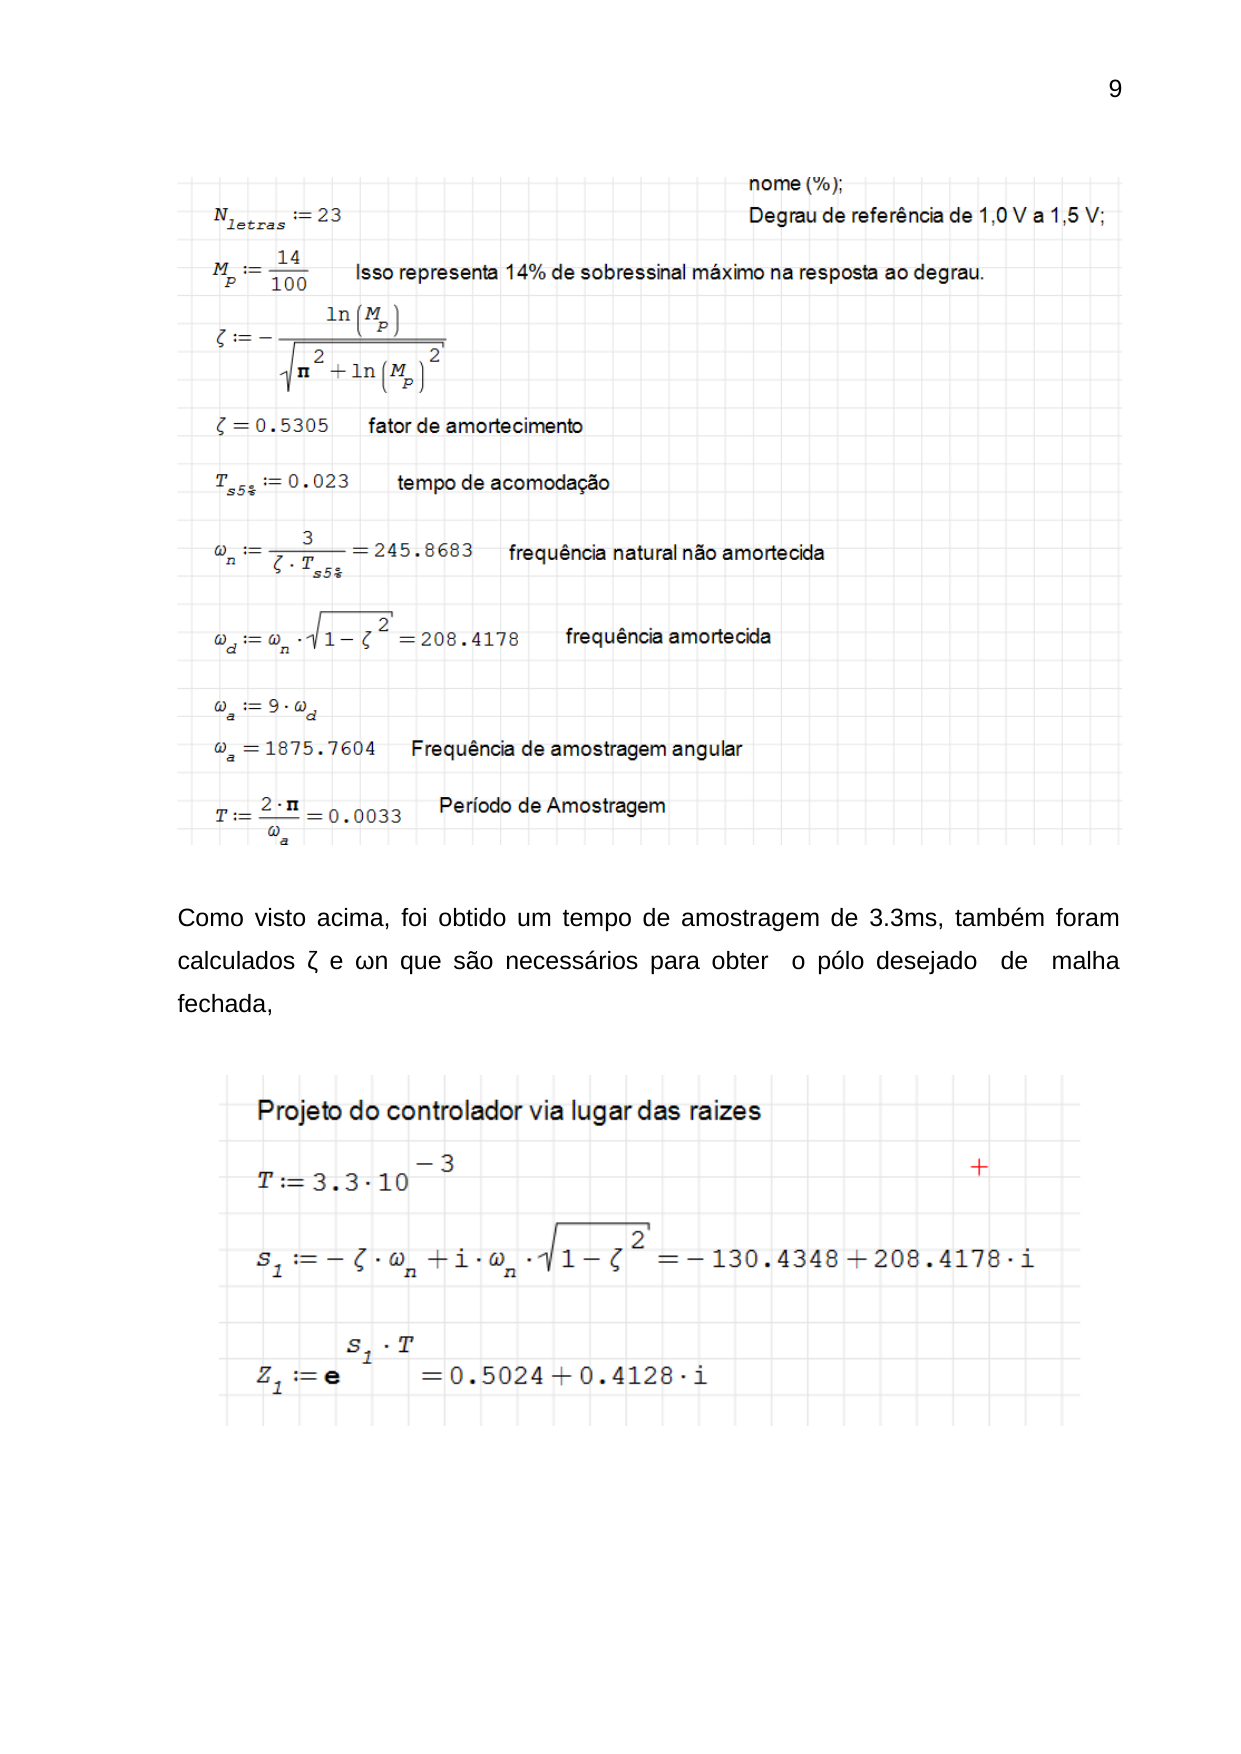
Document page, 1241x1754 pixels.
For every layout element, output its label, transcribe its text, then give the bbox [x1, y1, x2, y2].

picture [177, 177, 1123, 845]
picture [218, 1075, 1081, 1426]
text Como visto acima, foi obtido um tempo de amostragem de 3.3ms, também foram calculados ζ e ωn que são necessários para obter o pólo desejado de malha fechada, [177, 902, 1122, 1017]
